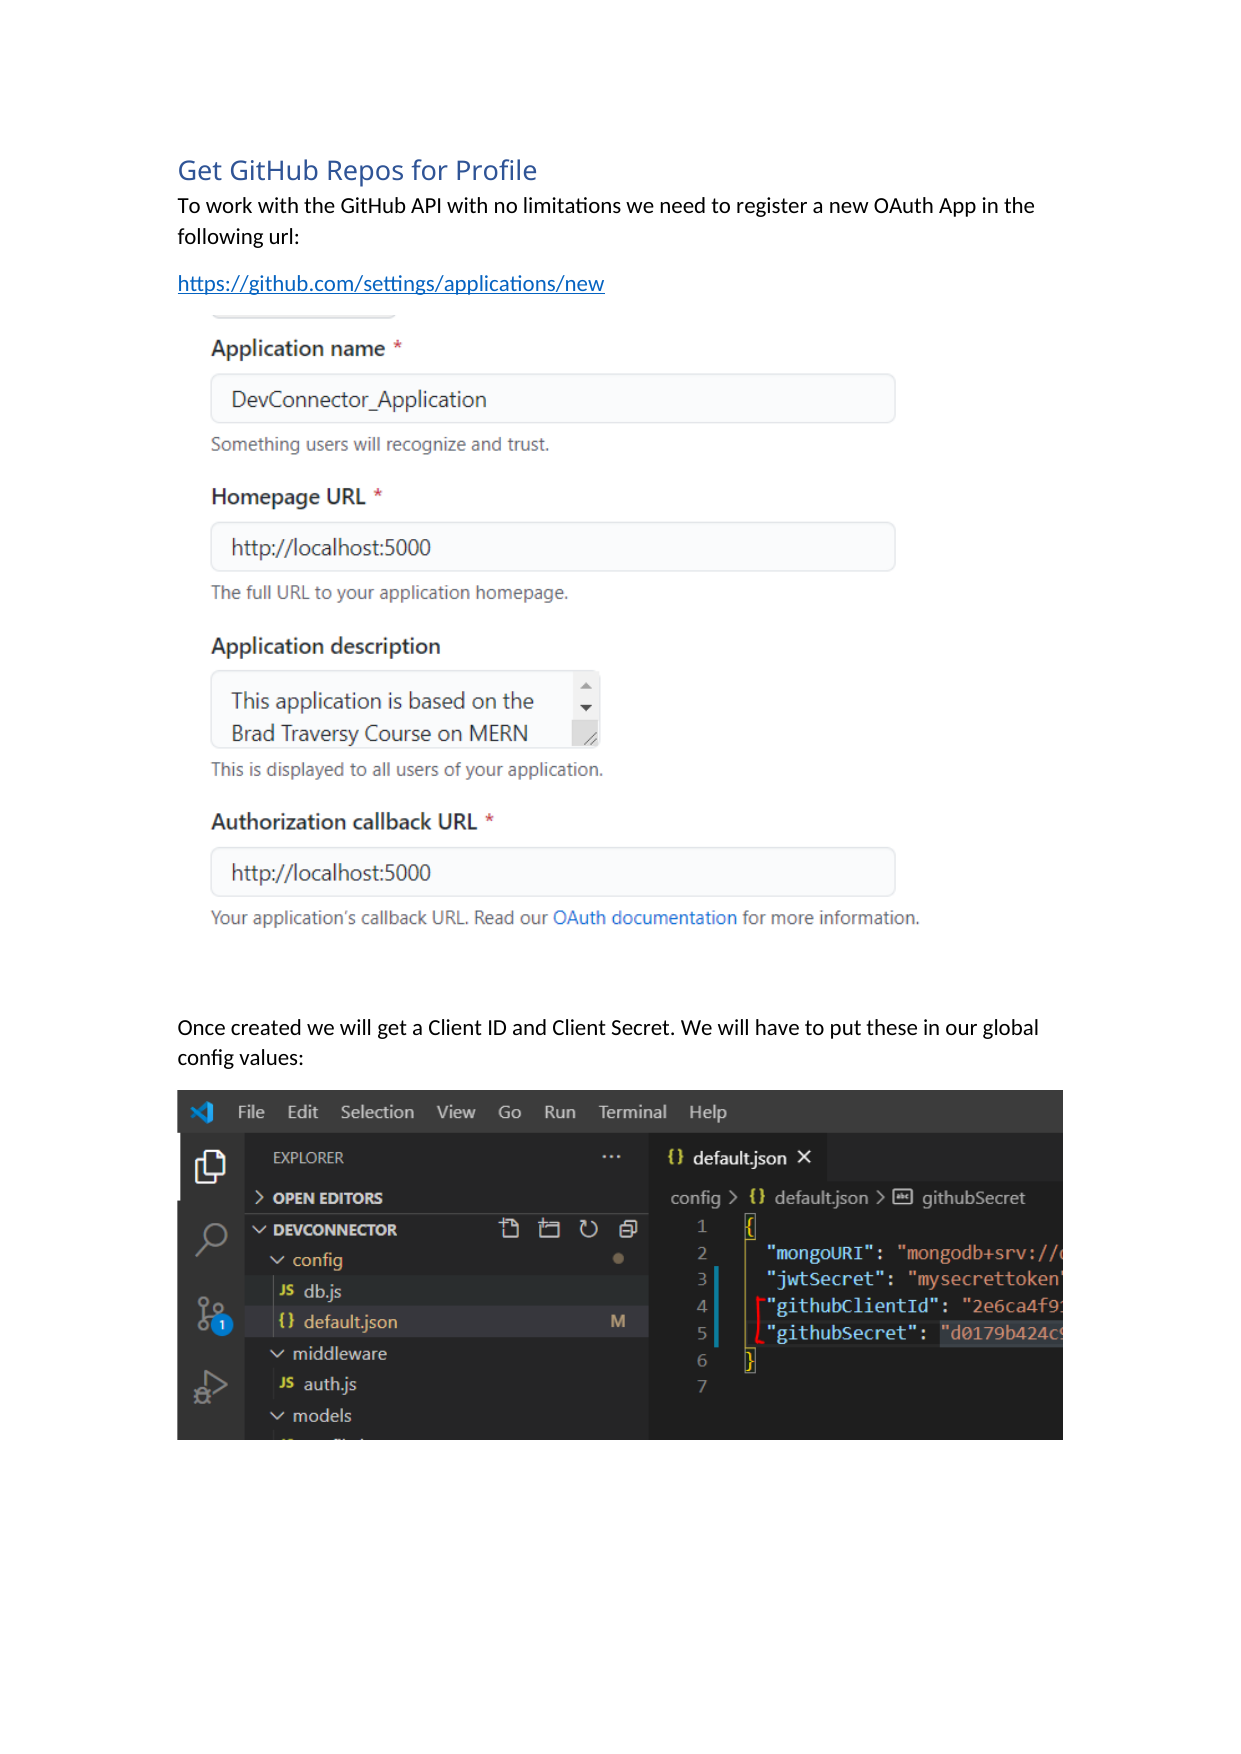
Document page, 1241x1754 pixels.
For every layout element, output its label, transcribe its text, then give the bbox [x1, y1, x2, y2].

picture [177, 315, 1063, 948]
picture [177, 1090, 1063, 1440]
text To work with the GitHub API with no limitations we need to register a new OAuth App in the following url: [177, 192, 1063, 250]
text https://github.com/settings/applications/new [177, 269, 1063, 297]
text Once created we will get a Client ID and Client Secret. We will have to put these in our global config values: [177, 1013, 1063, 1071]
subtitle Get GitHub Repos for Profile [177, 152, 1063, 189]
